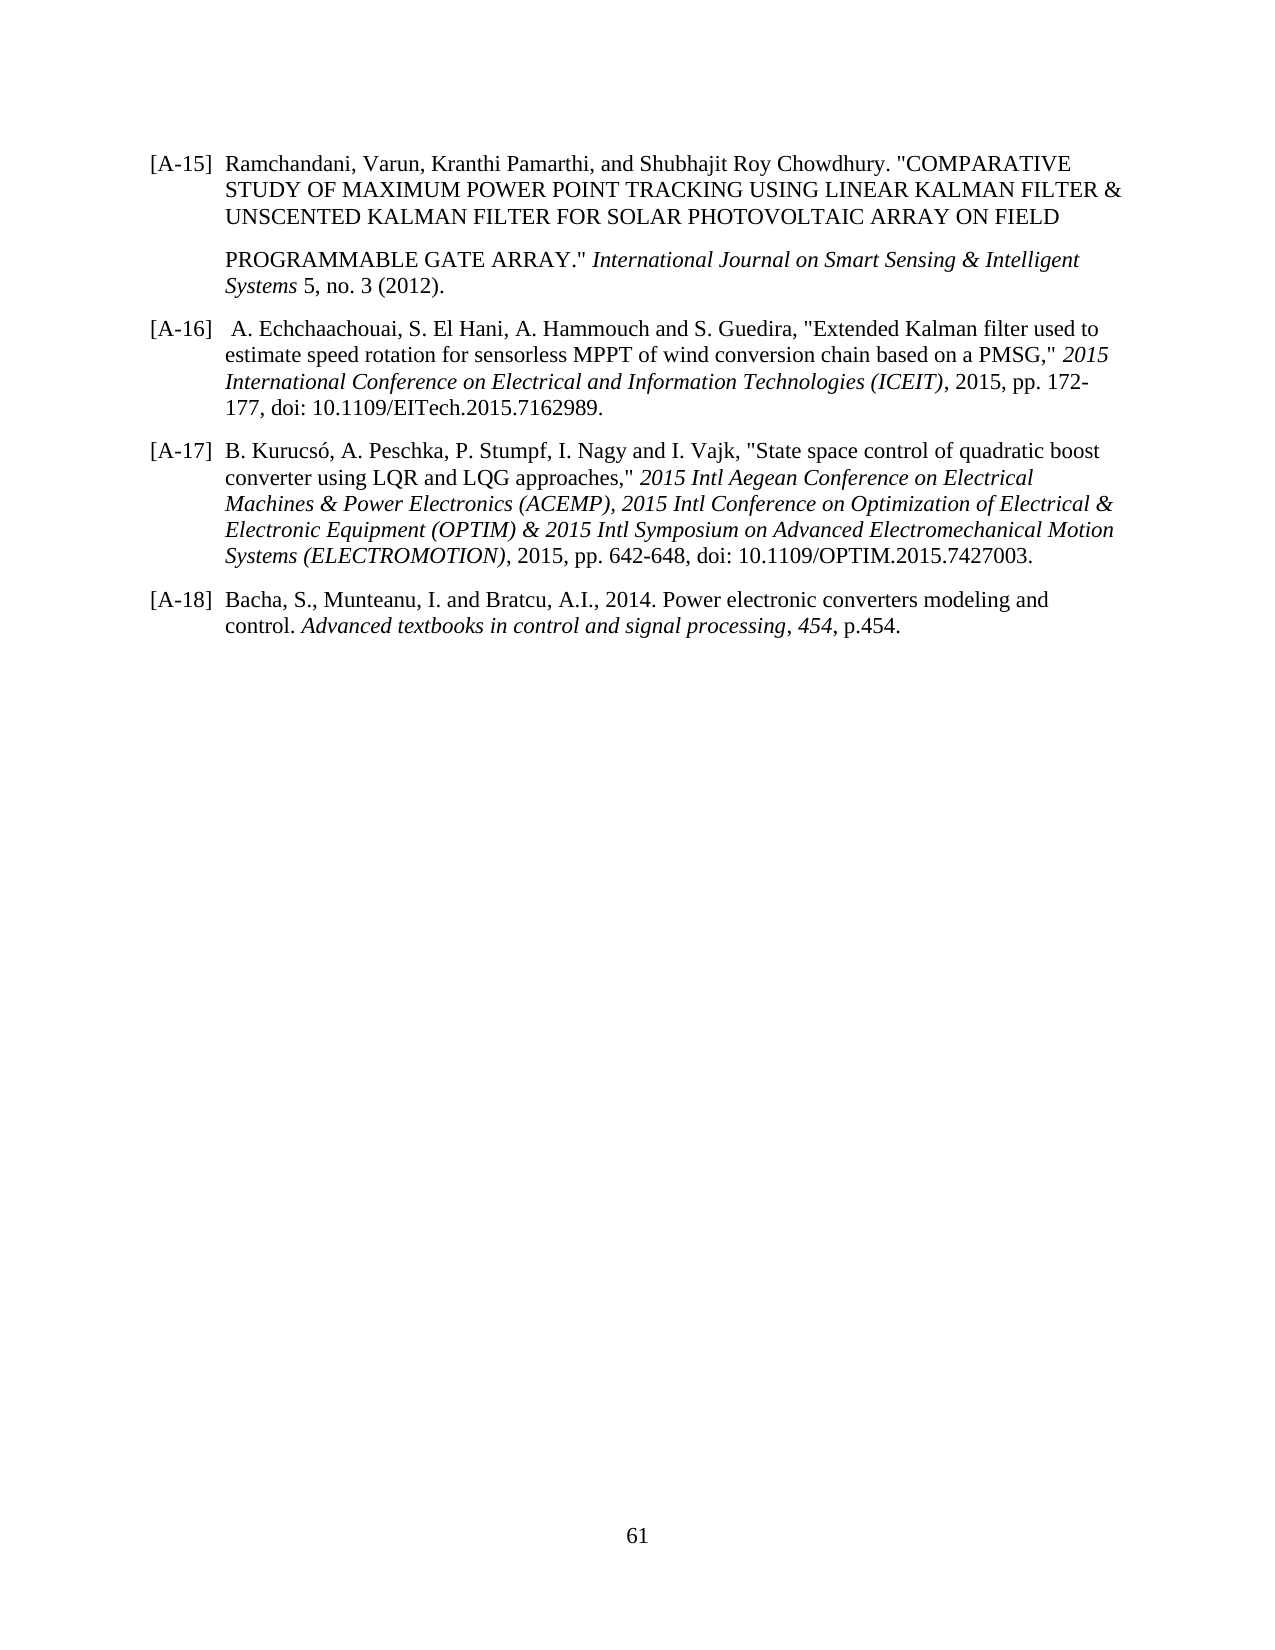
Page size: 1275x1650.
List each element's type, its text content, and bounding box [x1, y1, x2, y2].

text [A-16] A. Echchaachouai, S. El Hani, A. Hammouch and S. Guedira, "Extended Kalman filter used to estimate speed rotation for sensorless MPPT of wind conversion chain based on a PMSG," 2015 International Conference on Electrical and Information Technologies (ICEIT), 2015, pp. 172-177, doi: 10.1109/EITech.2015.7162989. [150, 315, 1125, 421]
text [A-18] Bacha, S., Munteanu, I. and Bratcu, A.I., 2014. Power electronic converters modeling and control. Advanced textbooks in control and signal processing, 454, p.454. [150, 586, 1125, 638]
text [A-17] B. Kurucsó, A. Peschka, P. Stumpf, I. Nagy and I. Vajk, "State space control of quadratic boost converter using LQR and LQG approaches," 2015 Intl Aegean Conference on Electrical Machines & Power Electronics (ACEMP), 2015 Intl Conference on Optimization of Electrical & Electronic Equipment (OPTIM) & 2015 Intl Symposium on Advanced Electromechanical Motion Systems (ELECTROMOTION), 2015, pp. 642-648, doi: 10.1109/OPTIM.2015.7427003. [150, 437, 1125, 569]
text [A-15] Ramchandani, Varun, Kranthi Pamarthi, and Shubhajit Roy Chowdhury. "COMPARATIVE STUDY OF MAXIMUM POWER POINT TRACKING USING LINEAR KALMAN FILTER & UNSCENTED KALMAN FILTER FOR SOLAR PHOTOVOLTAIC ARRAY ON FIELD [150, 150, 1125, 229]
text PROGRAMMABLE GATE ARRAY." International Journal on Smart Sensing & Intelligent Systems 5, no. 3 (2012). [150, 246, 1125, 298]
